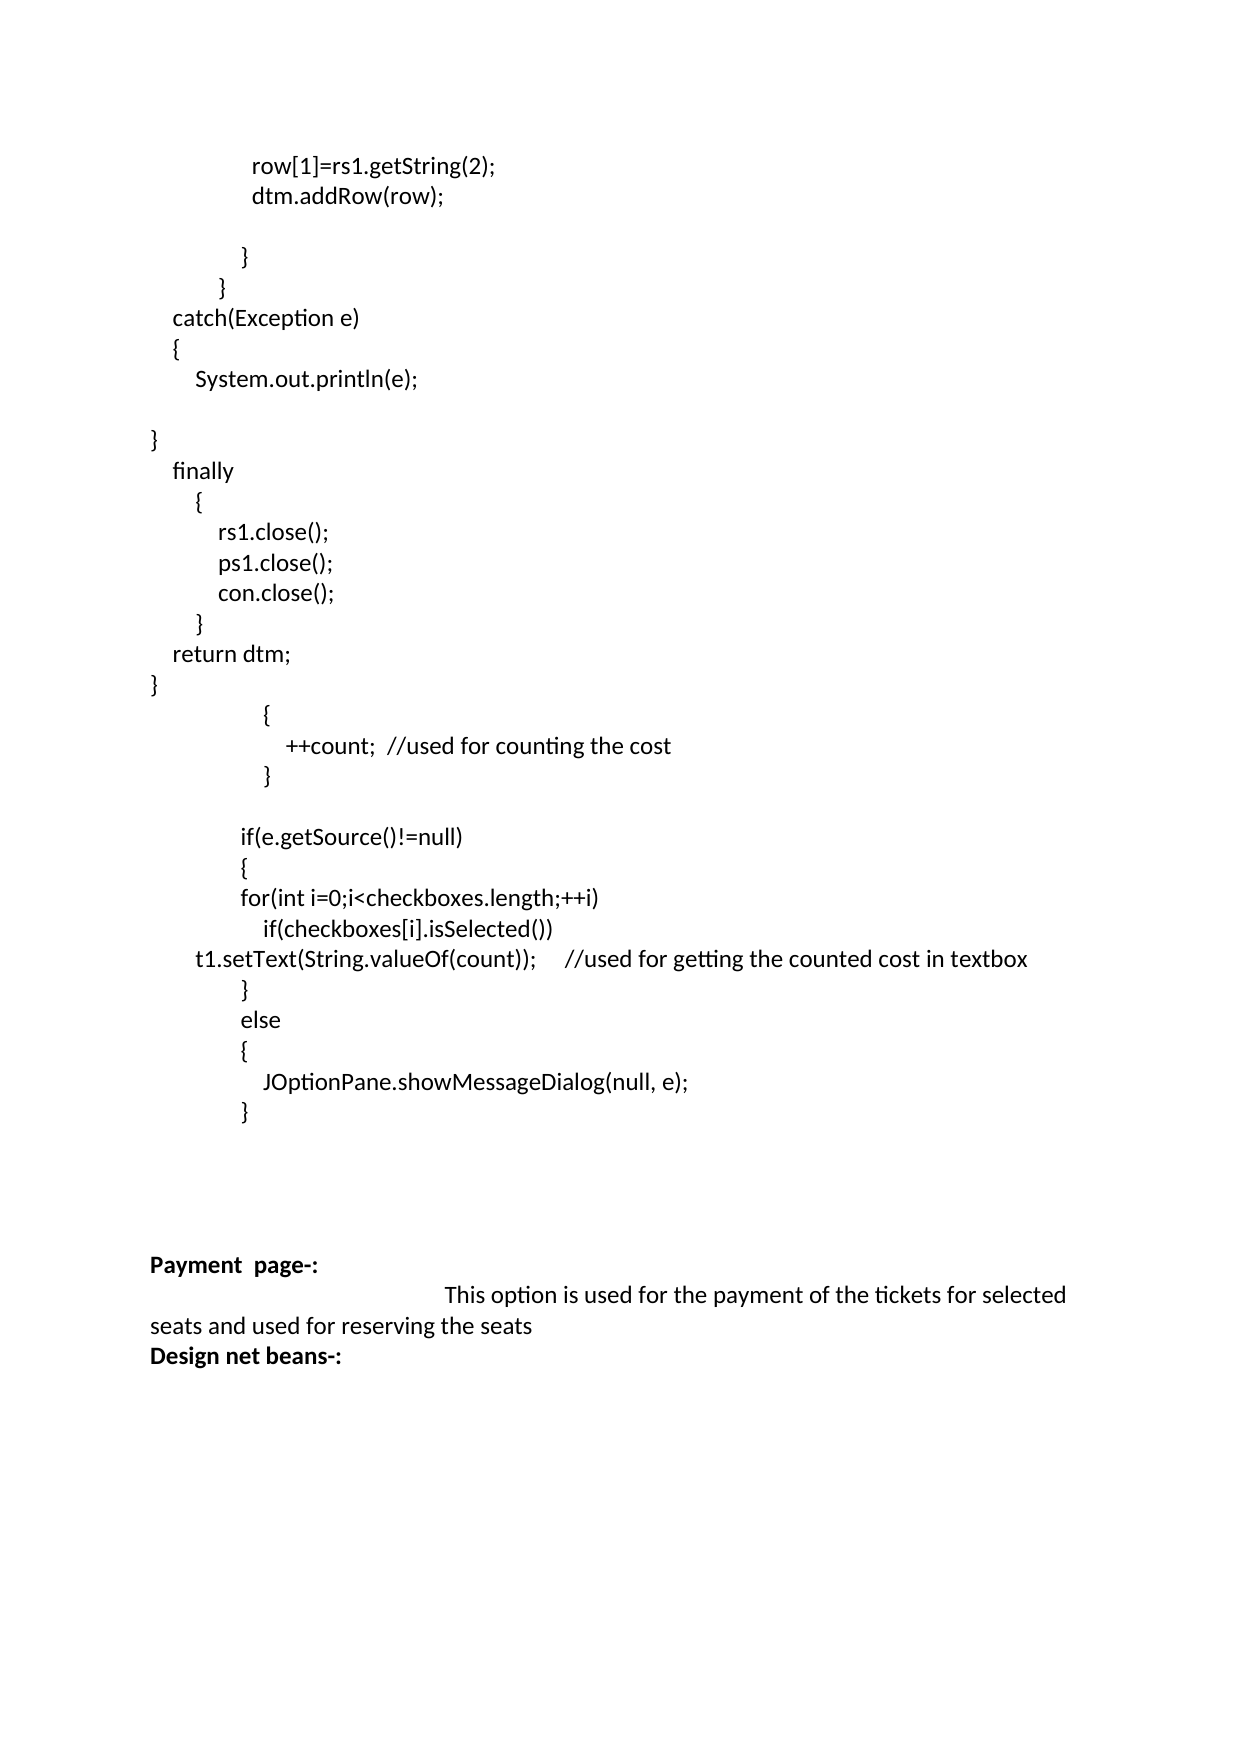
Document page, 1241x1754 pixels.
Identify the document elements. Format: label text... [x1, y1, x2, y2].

text Design net beans-: [150, 1340, 1090, 1371]
text } [150, 425, 1090, 455]
text ++count; //used for counting the cost [150, 730, 1090, 760]
text t1.setText(String.valueOf(count)); //used for getting the counted cost in textbox [150, 943, 1090, 974]
text return dtm; [150, 638, 1090, 669]
text Payment page-: [150, 1249, 1090, 1279]
text if(e.getSource()!=null) [150, 821, 1090, 852]
text This option is used for the payment of the tickets for selected seats and used for reserving the seats [150, 1279, 1090, 1340]
text { [150, 486, 1090, 516]
text } [150, 760, 1090, 791]
text else [150, 1004, 1090, 1035]
text ps1.close(); [150, 547, 1090, 577]
text } [150, 669, 1090, 699]
text catch(Exception e) [150, 303, 1090, 333]
text row[1]=rs1.getString(2); [150, 150, 1090, 181]
text rs1.close(); [150, 516, 1090, 547]
text { [150, 699, 1090, 730]
text } [150, 242, 1090, 272]
text for(int i=0;i<checkboxes.length;++i) [150, 882, 1090, 913]
text } [150, 1096, 1090, 1127]
text dtm.addRow(row); [150, 181, 1090, 211]
text con.close(); [150, 577, 1090, 608]
text { [150, 852, 1090, 882]
text } [150, 974, 1090, 1004]
text { [150, 1035, 1090, 1066]
text } [150, 272, 1090, 303]
text JOptionPane.showMessageDialog(null, e); [150, 1066, 1090, 1096]
text } [150, 608, 1090, 638]
text if(checkboxes[i].isSelected()) [150, 913, 1090, 943]
text System.out.println(e); [150, 364, 1090, 394]
text { [150, 333, 1090, 364]
text finally [150, 455, 1090, 486]
